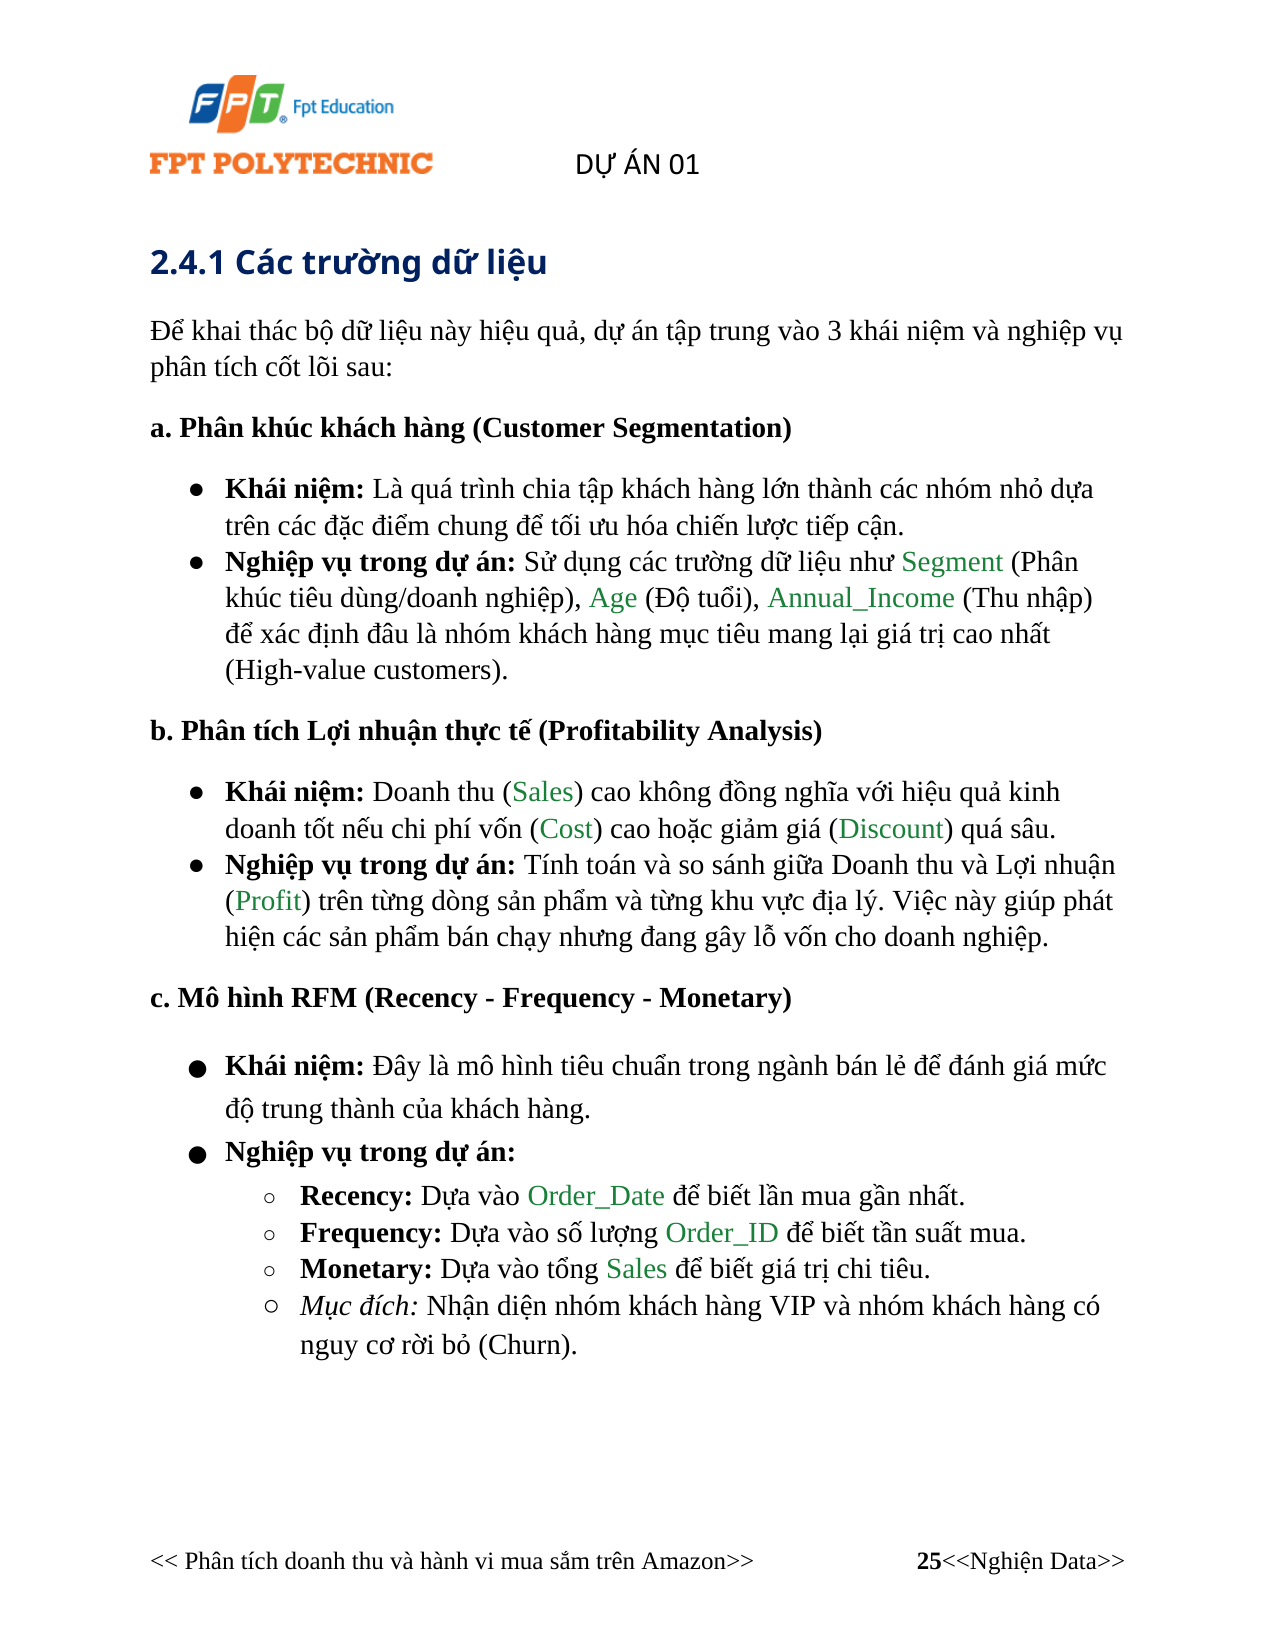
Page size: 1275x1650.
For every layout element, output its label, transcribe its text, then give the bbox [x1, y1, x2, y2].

text c. Mô hình RFM (Recency - Frequency - Monetary) [150, 980, 1125, 1014]
list Nghiệp vụ trong dự án: [187, 1127, 1125, 1174]
picture [150, 75, 436, 174]
subtitle 2.4.1 Các trường dữ liệu [150, 239, 1125, 284]
list Khái niệm: Đây là mô hình tiêu chuẩn trong ngành bán lẻ để đánh giá mức độ trung thành của khách hàng. [187, 1041, 1125, 1124]
list Frequency: Dựa vào số lượng Order_ID để biết tần suất mua. [262, 1215, 1125, 1249]
list Mục đích: Nhận diện nhóm khách hàng VIP và nhóm khách hàng có nguy cơ rời bỏ (Churn). [262, 1288, 1125, 1361]
text b. Phân tích Lợi nhuận thực tế (Profitability Analysis) [150, 713, 1125, 747]
text a. Phân khúc khách hàng (Customer Segmentation) [150, 410, 1125, 444]
list Recency: Dựa vào Order_Date để biết lần mua gần nhất. [262, 1178, 1125, 1212]
list Khái niệm: Doanh thu (Sales) cao không đồng nghĩa với hiệu quả kinh doanh tốt nếu chi phí vốn (Cost) cao hoặc giảm giá (Discount) quá sâu. [187, 774, 1125, 844]
list Khái niệm: Là quá trình chia tập khách hàng lớn thành các nhóm nhỏ dựa trên các đặc điểm chung để tối ưu hóa chiến lược tiếp cận. [187, 472, 1125, 541]
list Monetary: Dựa vào tổng Sales để biết giá trị chi tiêu. [262, 1252, 1125, 1286]
list Nghiệp vụ trong dự án: Tính toán và so sánh giữa Doanh thu và Lợi nhuận (Profit) trên từng dòng sản phẩm và từng khu vực địa lý. Việc này giúp phát hiện các sản phẩm bán chạy nhưng đang gây lỗ vốn cho doanh nghiệp. [187, 847, 1125, 953]
list Nghiệp vụ trong dự án: Sử dụng các trường dữ liệu như Segment (Phân khúc tiêu dùng/doanh nghiệp), Age (Độ tuổi), Annual_Income (Thu nhập) để xác định đâu là nhóm khách hàng mục tiêu mang lại giá trị cao nhất (High-value customers). [187, 544, 1125, 686]
text Để khai thác bộ dữ liệu này hiệu quả, dự án tập trung vào 3 khái niệm và nghiệp vụ phân tích cốt lõi sau: [150, 313, 1125, 383]
